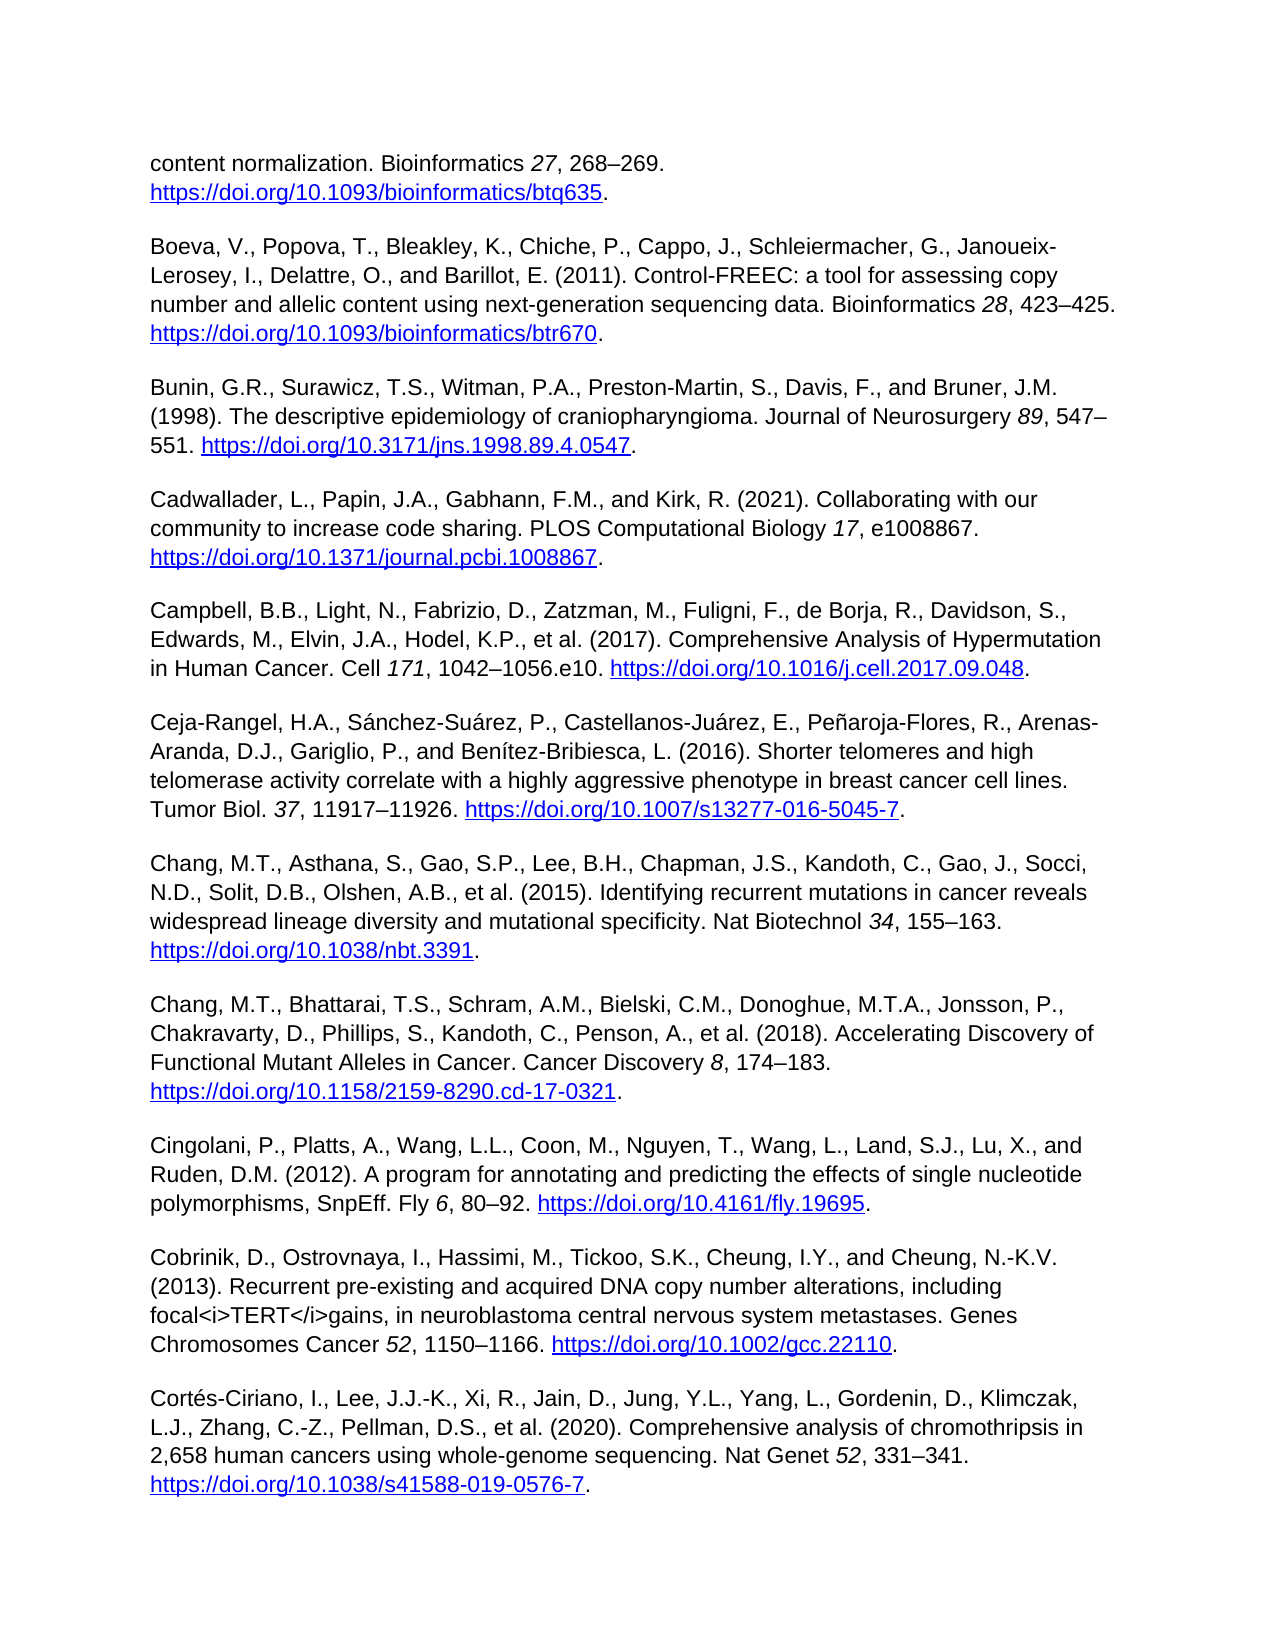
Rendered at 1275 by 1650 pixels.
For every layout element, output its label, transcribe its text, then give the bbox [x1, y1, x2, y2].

text Campbell, B.B., Light, N., Fabrizio, D., Zatzman, M., Fuligni, F., de Borja, R., Davidson, S., Edwards, M., Elvin, J.A., Hodel, K.P., et al. (2017). Comprehensive Analysis of Hypermutation in Human Cancer. Cell 171, 1042–1056.e10. https://doi.org/10.1016/j.cell.2017.09.048. [150, 597, 1125, 682]
text Chang, M.T., Asthana, S., Gao, S.P., Lee, B.H., Chapman, J.S., Kandoth, C., Gao, J., Socci, N.D., Solit, D.B., Olshen, A.B., et al. (2015). Identifying recurrent mutations in cancer reveals widespread lineage diversity and mutational specificity. Nat Biotechnol 34, 155–163. https://doi.org/10.1038/nbt.3391. [150, 850, 1125, 963]
text Cortés-Ciriano, I., Lee, J.J.-K., Xi, R., Jain, D., Jung, Y.L., Yang, L., Gordenin, D., Klimczak, L.J., Zhang, C.-Z., Pellman, D.S., et al. (2020). Comprehensive analysis of chromothripsis in 2,658 human cancers using whole-genome sequencing. Nat Genet 52, 331–341. https://doi.org/10.1038/s41588-019-0576-7. [150, 1384, 1125, 1498]
text Cobrinik, D., Ostrovnaya, I., Hassimi, M., Tickoo, S.K., Cheung, I.Y., and Cheung, N.-K.V. (2013). Recurrent pre-existing and acquired DNA copy number alterations, including focal<i>TERT</i>gains, in neuroblastoma central nervous system metastases. Genes Chromosomes Cancer 52, 1150–1166. https://doi.org/10.1002/gcc.22110. [150, 1244, 1125, 1357]
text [150, 150, 1125, 205]
text Boeva, V., Popova, T., Bleakley, K., Chiche, P., Cappo, J., Schleiermacher, G., Janoueix-Lerosey, I., Delattre, O., and Barillot, E. (2011). Control-FREEC: a tool for assessing copy number and allelic content using next-generation sequencing data. Bioinformatics 28, 423–425. https://doi.org/10.1093/bioinformatics/btr670. [150, 233, 1125, 346]
text Chang, M.T., Bhattarai, T.S., Schram, A.M., Bielski, C.M., Donoghue, M.T.A., Jonsson, P., Chakravarty, D., Phillips, S., Kandoth, C., Penson, A., et al. (2018). Accelerating Discovery of Functional Mutant Alleles in Cancer. Cancer Discovery 8, 174–183. https://doi.org/10.1158/2159-8290.cd-17-0321. [150, 991, 1125, 1104]
text Ceja-Rangel, H.A., Sánchez-Suárez, P., Castellanos-Juárez, E., Peñaroja-Flores, R., Arenas-Aranda, D.J., Gariglio, P., and Benítez-Bribiesca, L. (2016). Shorter telomeres and high telomerase activity correlate with a highly aggressive phenotype in breast cancer cell lines. Tumor Biol. 37, 11917–11926. https://doi.org/10.1007/s13277-016-5045-7. [150, 709, 1125, 823]
text Bunin, G.R., Surawicz, T.S., Witman, P.A., Preston-Martin, S., Davis, F., and Bruner, J.M. (1998). The descriptive epidemiology of craniopharyngioma. Journal of Neurosurgery 89, 547–551. https://doi.org/10.3171/jns.1998.89.4.0547. [150, 374, 1125, 458]
text Cingolani, P., Platts, A., Wang, L.L., Coon, M., Nguyen, T., Wang, L., Land, S.J., Lu, X., and Ruden, D.M. (2012). A program for annotating and predicting the effects of single nucleotide polymorphisms, SnpEff. Fly 6, 80–92. https://doi.org/10.4161/fly.19695. [150, 1132, 1125, 1216]
text Cadwallader, L., Papin, J.A., Gabhann, F.M., and Kirk, R. (2021). Collaborating with our community to increase code sharing. PLOS Computational Biology 17, e1008867. https://doi.org/10.1371/journal.pcbi.1008867. [150, 486, 1125, 570]
